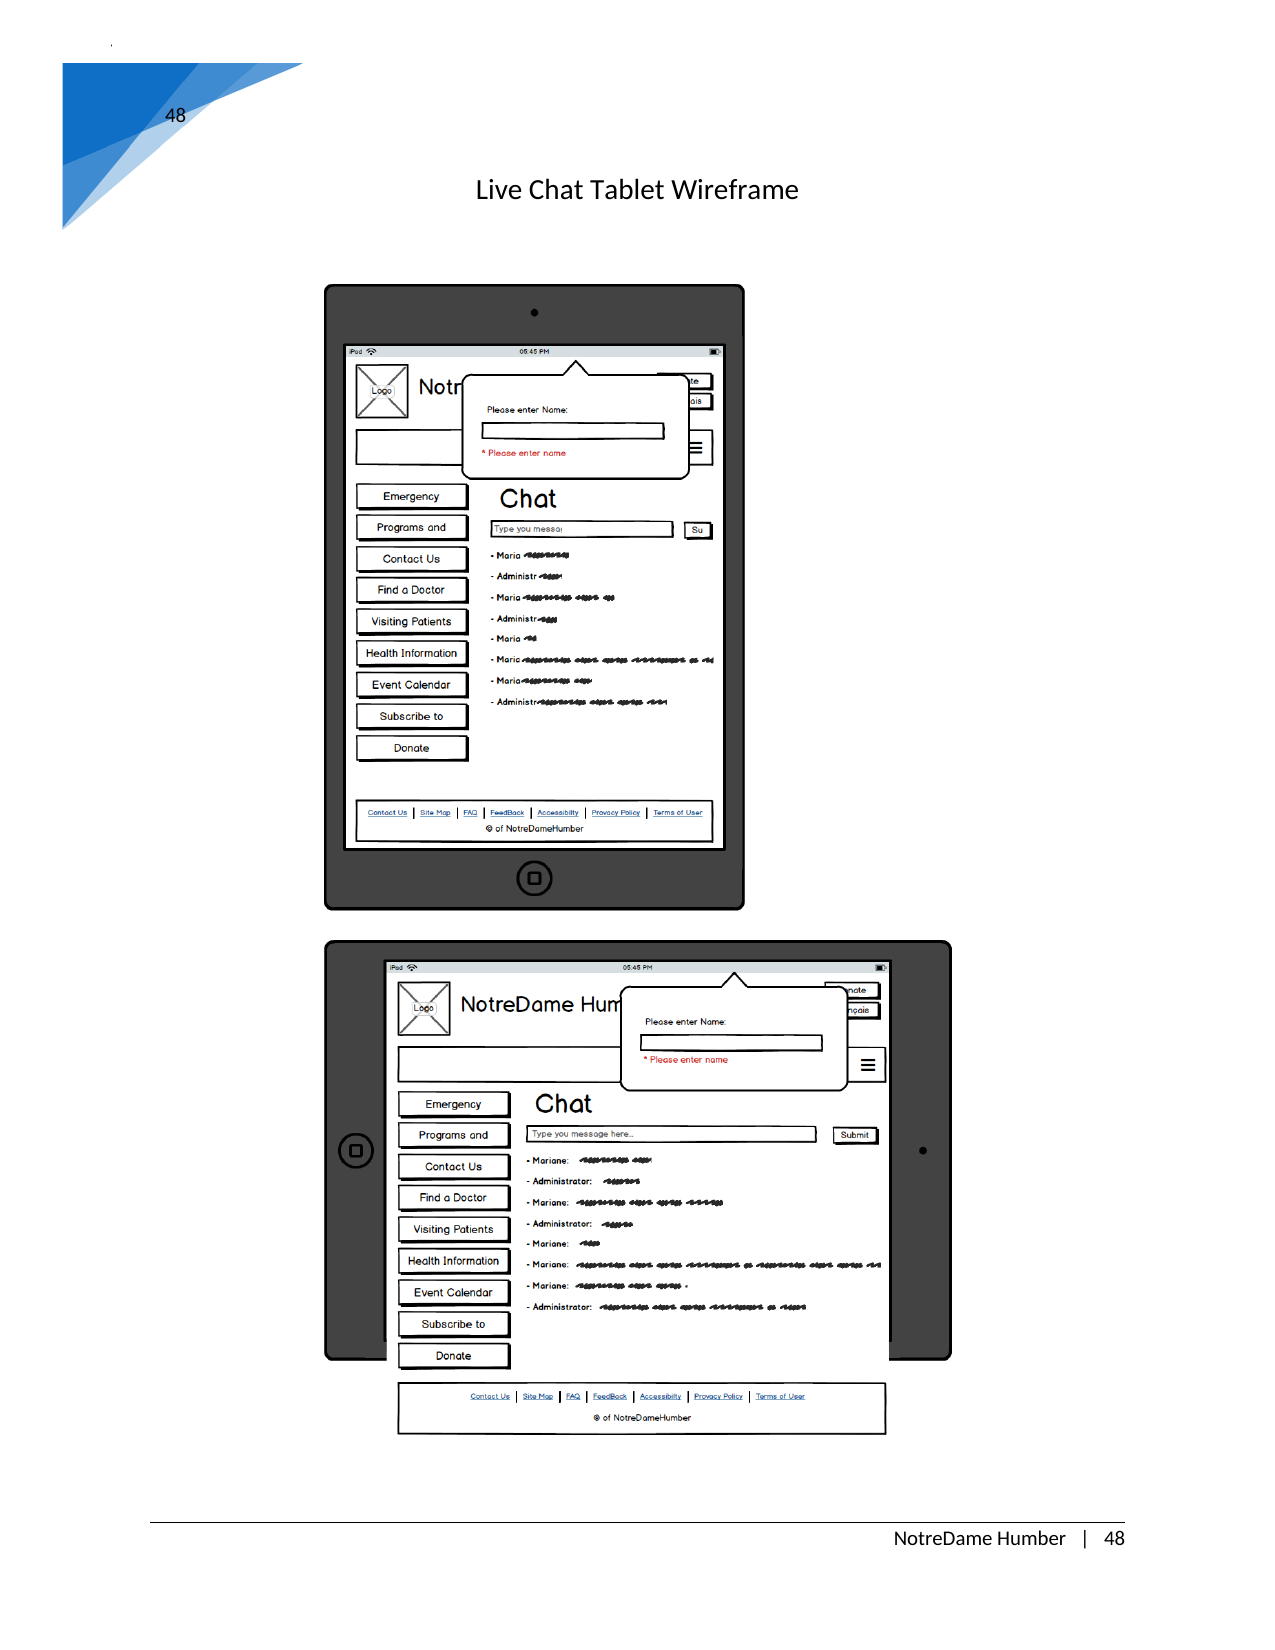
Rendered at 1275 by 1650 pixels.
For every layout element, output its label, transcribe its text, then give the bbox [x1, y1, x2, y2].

text Live Chat Tablet Wireframe [150, 171, 1125, 206]
picture [322, 282, 953, 1457]
picture [62, 62, 305, 231]
